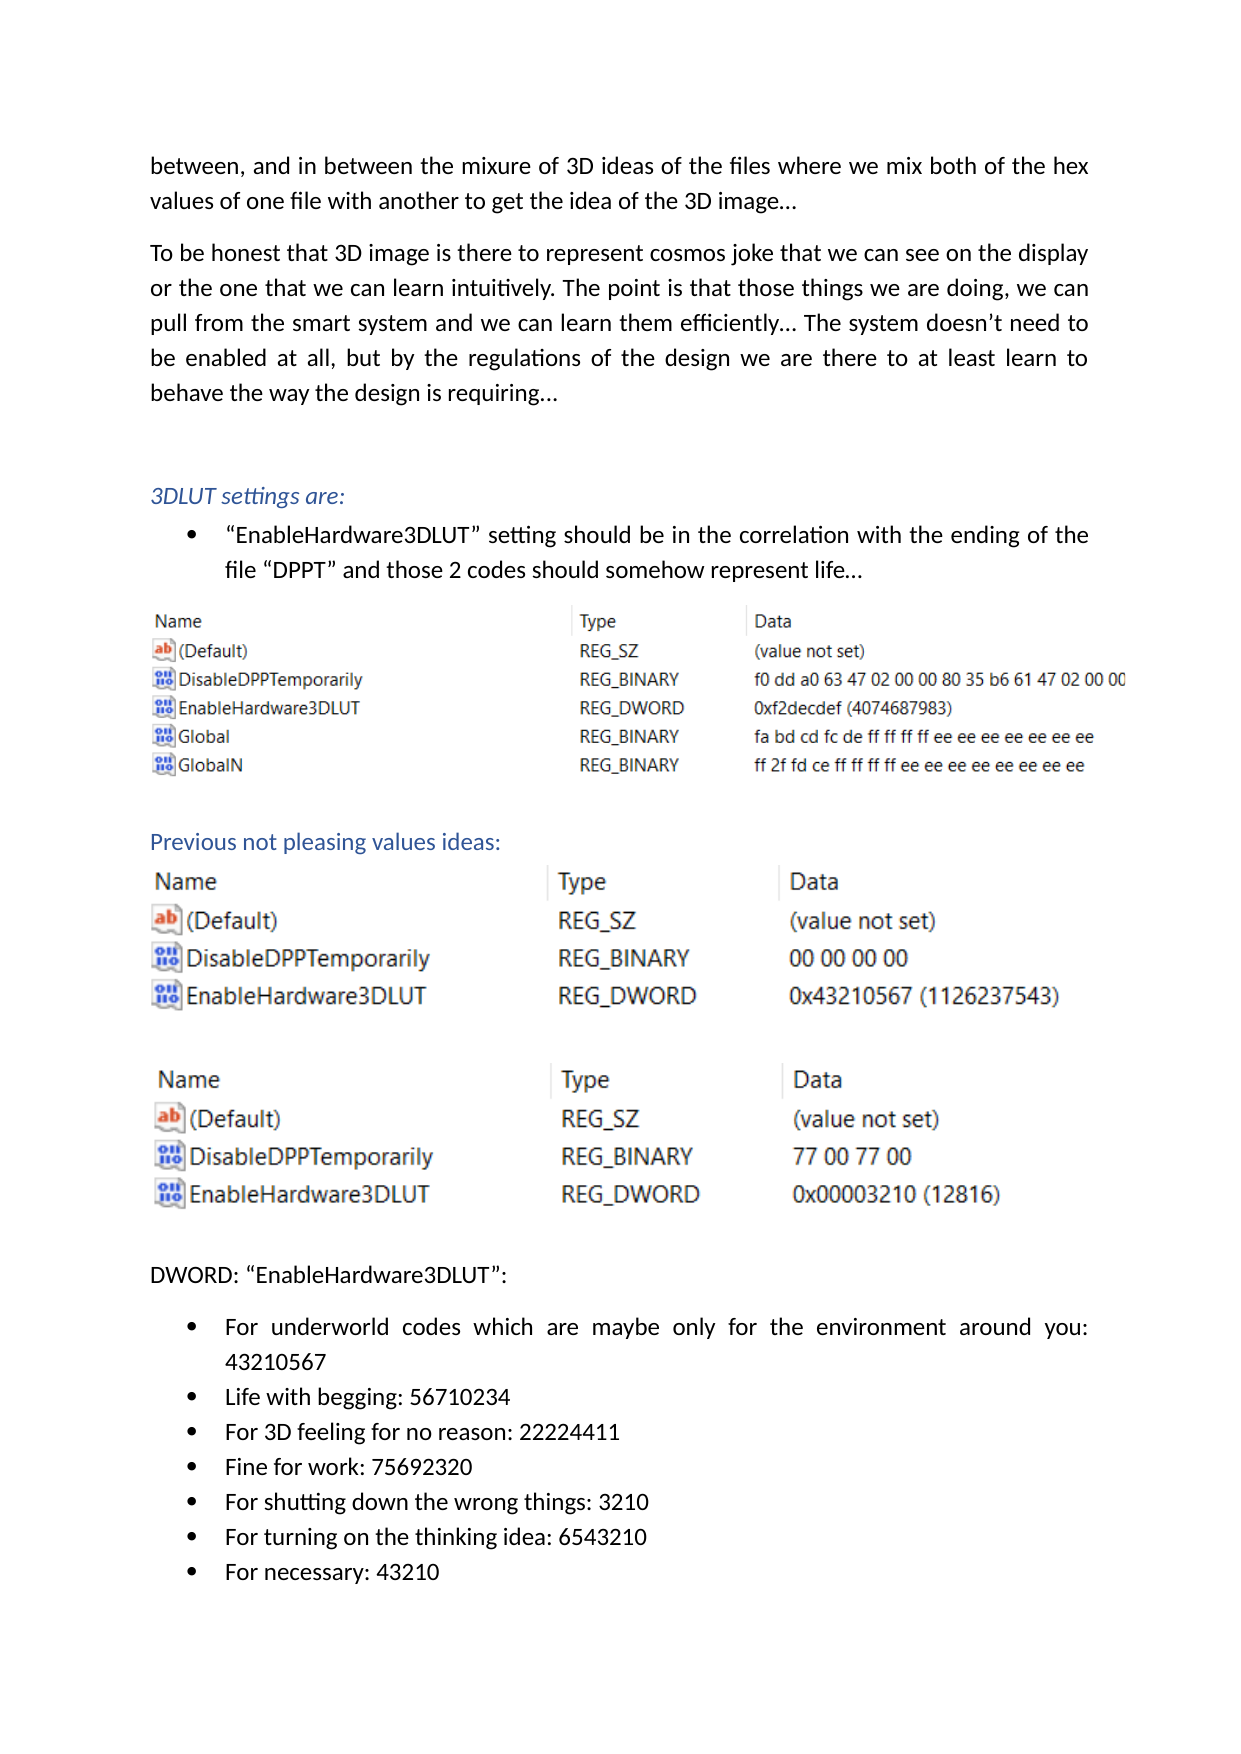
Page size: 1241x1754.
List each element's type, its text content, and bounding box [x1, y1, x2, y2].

list Fine for work: 75692320 [187, 1451, 1090, 1481]
list Life with begging: 56710234 [187, 1381, 1090, 1411]
list For 3D feeling for no reason: 22224411 [187, 1416, 1090, 1446]
list For shutting down the wrong things: 3210 [187, 1486, 1090, 1516]
picture [150, 865, 1110, 1042]
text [150, 150, 1090, 216]
picture [150, 1063, 1087, 1239]
list For turning on the thinking idea: 6543210 [187, 1521, 1090, 1551]
list “EnableHardware3DLUT” setting should be in the correlation with the ending of the file “DPPT” and those 2 codes should somehow represent life… [187, 519, 1090, 585]
picture [150, 605, 1125, 806]
subtitle 3DLUT settings are: [150, 480, 1090, 511]
list For necessary: 43210 [187, 1556, 1090, 1586]
subtitle Previous not pleasing values ideas: [150, 826, 1090, 857]
list For underworld codes which are maybe only for the environment around you: 43210567 [187, 1311, 1090, 1376]
text DWORD: “EnableHardware3DLUT”: [150, 1259, 1090, 1290]
text To be honest that 3D image is there to represent cosmos joke that we can see on the display or the one that we can learn intuitively. The point is that those things we are doing, we can pull from the smart system and we can learn them efficiently… The system doesn’t need to be enabled at all, but by the regulations of the design we are there to at least learn to behave the way the design is requiring... [150, 237, 1090, 407]
